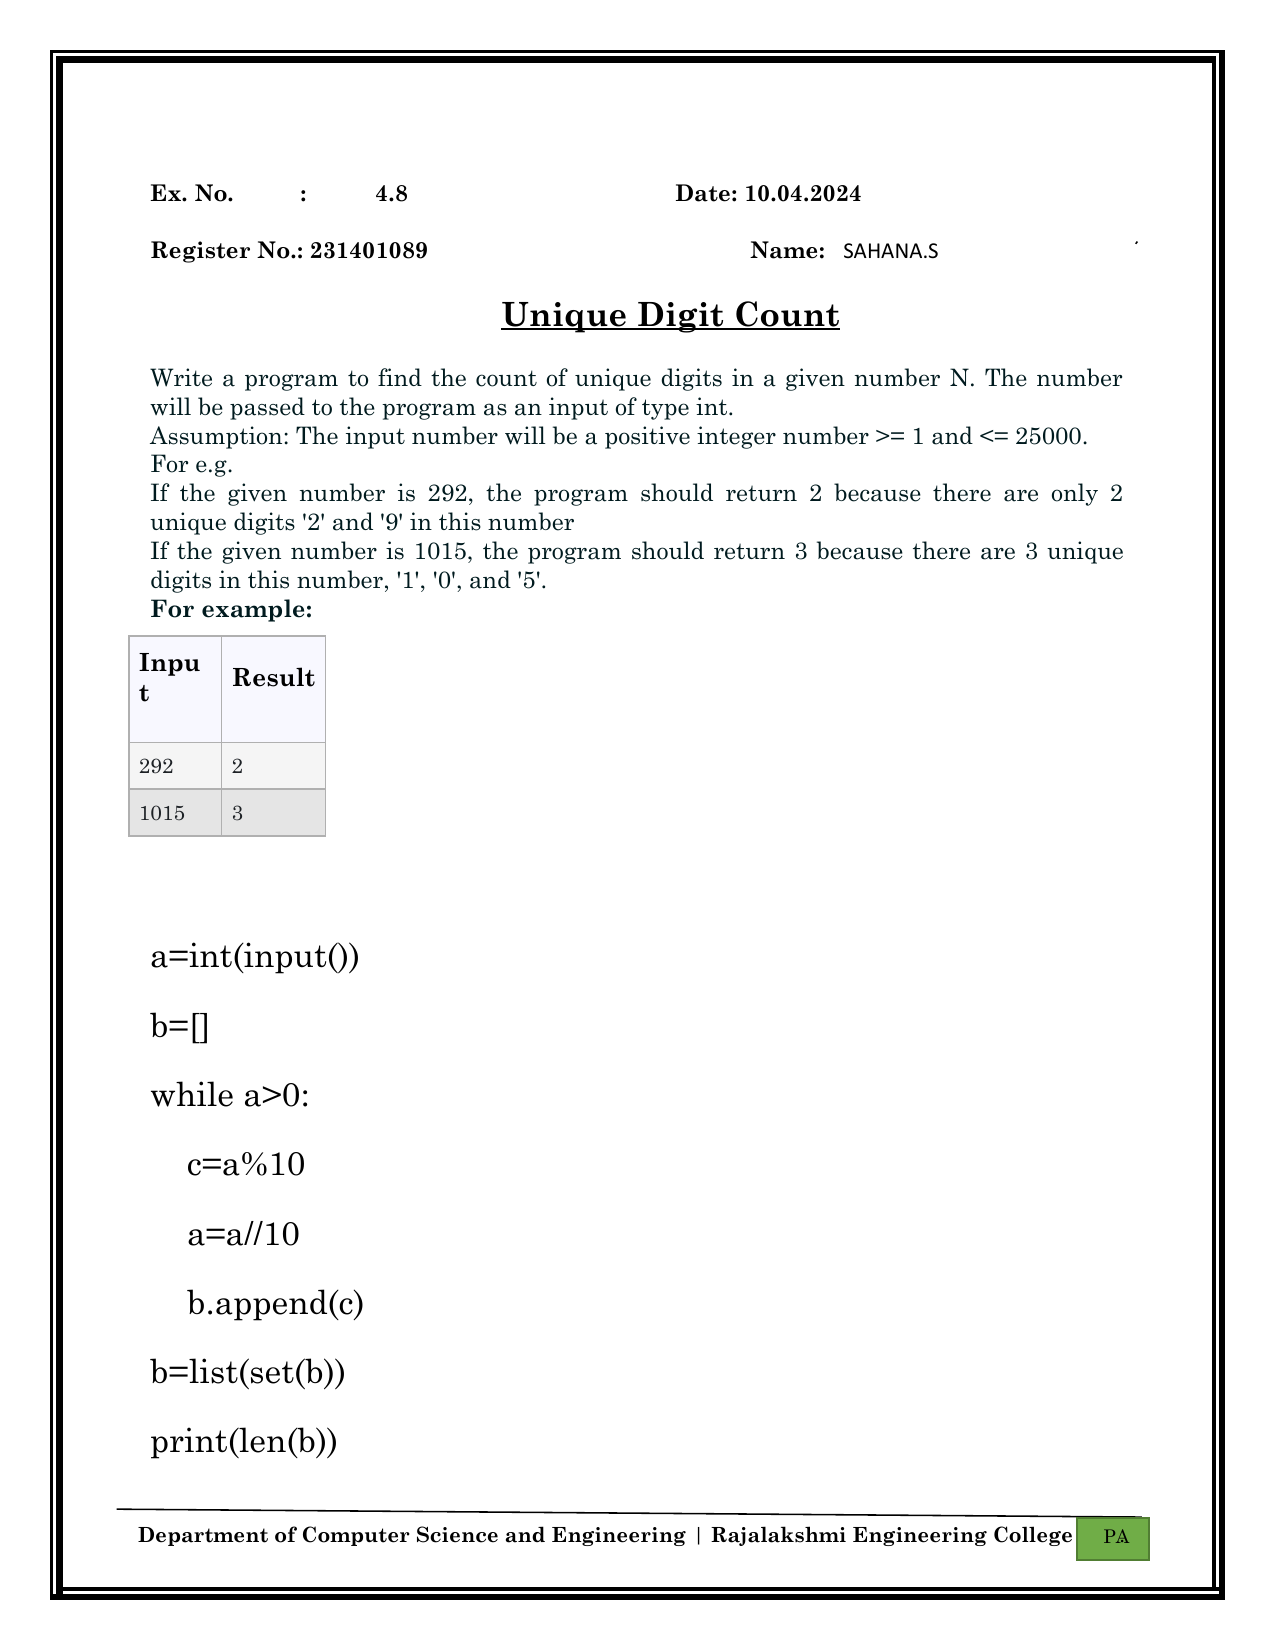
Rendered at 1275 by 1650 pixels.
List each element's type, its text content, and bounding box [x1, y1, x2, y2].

text c=a%10 [150, 1143, 1125, 1183]
text For example: [150, 593, 1125, 622]
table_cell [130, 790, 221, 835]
text Ex. No. : 4.8 Date: 10.04.2024 [150, 179, 1125, 207]
text while a>0: [150, 1073, 1125, 1114]
text Assumption: The input number will be a positive integer number >= 1 and <= 25000. [150, 420, 1125, 449]
text a=int(input()) [150, 935, 1125, 975]
text b=[] [150, 1004, 1125, 1044]
text print(len(b)) [150, 1420, 1125, 1460]
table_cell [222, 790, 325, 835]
text If the given number is 292, the program should return 2 because there are only 2 unique digits '2' and '9' in this number [150, 478, 1125, 536]
text Unique Digit Count [216, 293, 1125, 333]
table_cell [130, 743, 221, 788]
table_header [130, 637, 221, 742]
text If the given number is 1015, the program should return 3 because there are 3 unique digits in this number, '1', '0', and '5'. [150, 536, 1125, 593]
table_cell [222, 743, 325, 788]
text Write a program to find the count of unique digits in a given number N. The number will be passed to the program as an input of type int. [150, 363, 1125, 420]
text b.append(c) [150, 1281, 1125, 1321]
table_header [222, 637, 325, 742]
text For e.g. [150, 449, 1125, 478]
text a=a//10 [150, 1212, 1125, 1252]
text Register No.: 231401089 Name: SAHANA.S [150, 236, 1125, 264]
text b=list(set(b)) [150, 1351, 1125, 1391]
